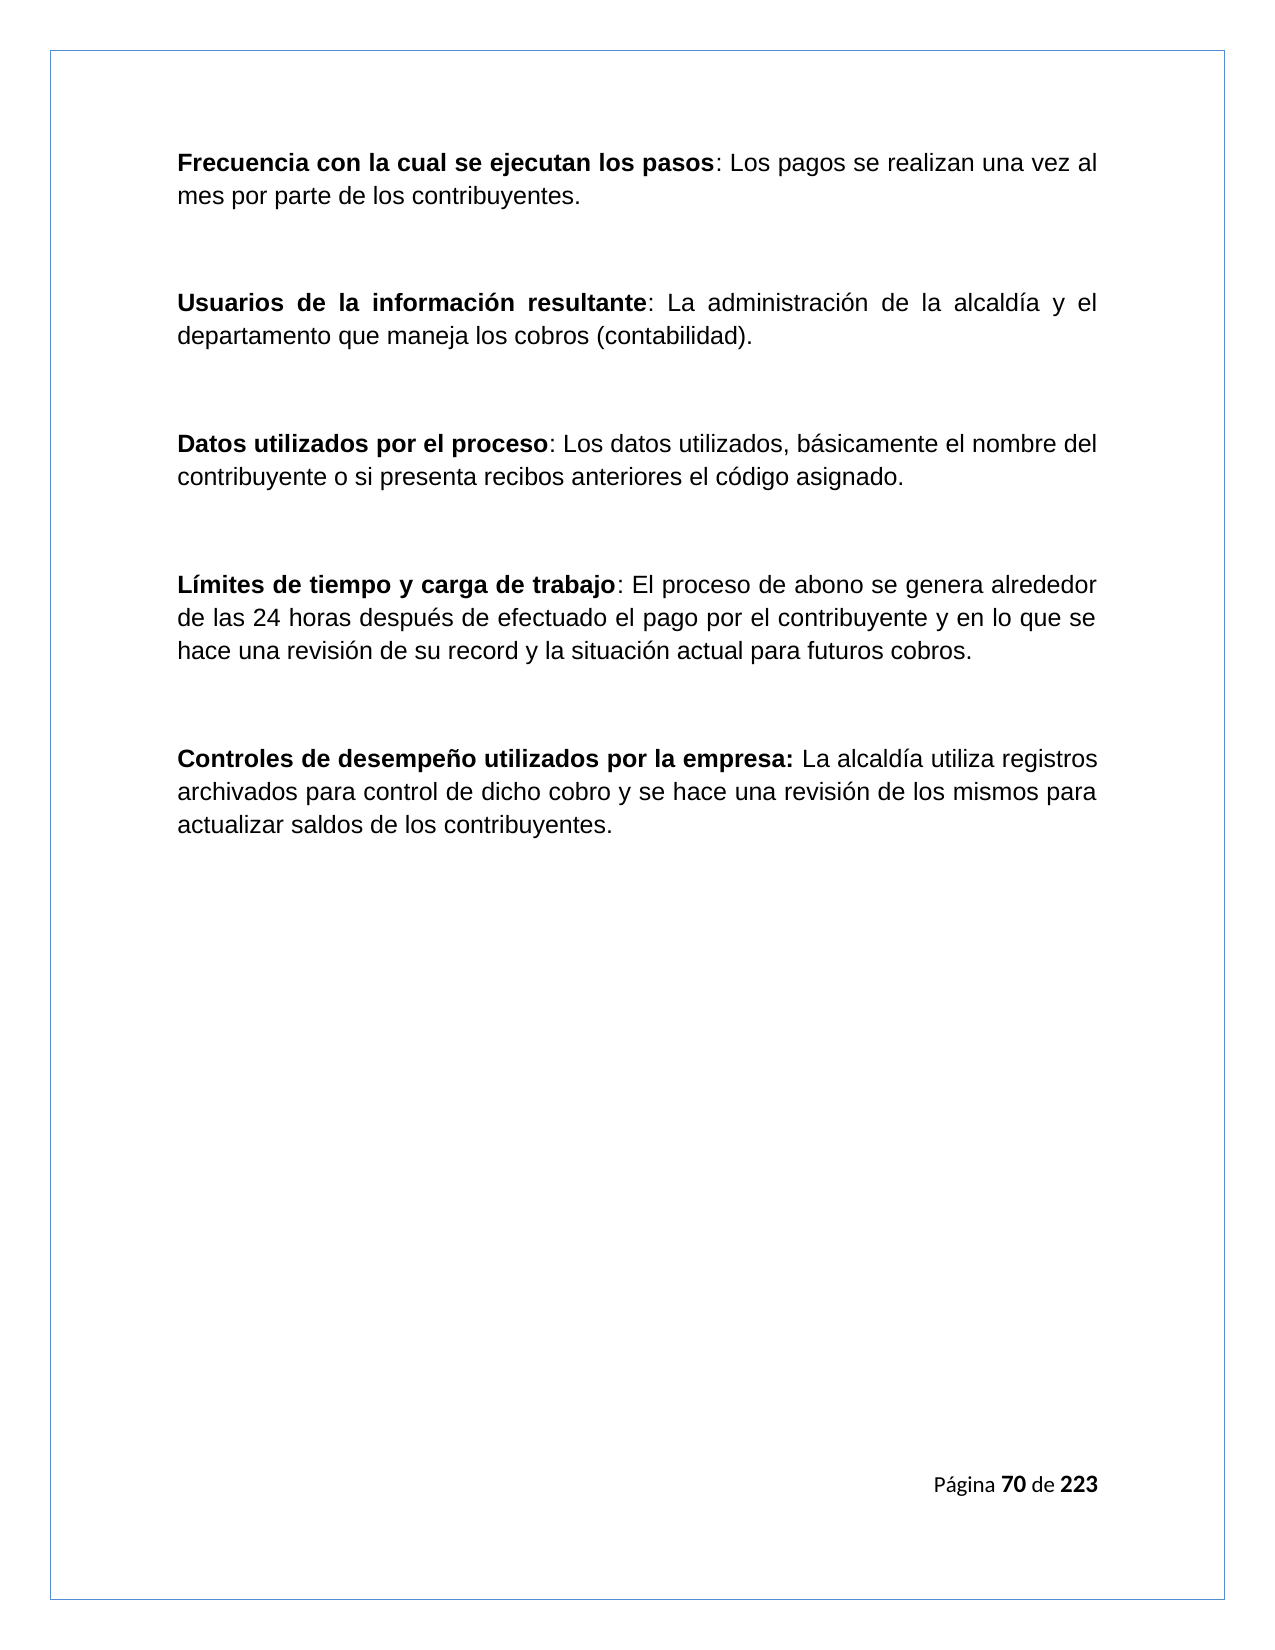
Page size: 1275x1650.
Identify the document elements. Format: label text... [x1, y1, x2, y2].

text Límites de tiempo y carga de trabajo: El proceso de abono se genera alrededor de las 24 horas después de efectuado el pago por el contribuyente y en lo que se hace una revisión de su record y la situación actual para futuros cobros. [177, 570, 1098, 664]
text Controles de desempeño utilizados por la empresa: La alcaldía utiliza registros archivados para control de dicho cobro y se hace una revisión de los mismos para actualizar saldos de los contribuyentes. [177, 743, 1098, 838]
text Frecuencia con la cual se ejecutan los pasos: Los pagos se realizan una vez al mes por parte de los contribuyentes. [177, 148, 1098, 209]
text Usuarios de la información resultante: La administración de la alcaldía y el departamento que maneja los cobros (contabilidad). [177, 288, 1098, 350]
text Datos utilizados por el proceso: Los datos utilizados, básicamente el nombre del contribuyente o si presenta recibos anteriores el código asignado. [177, 429, 1098, 491]
